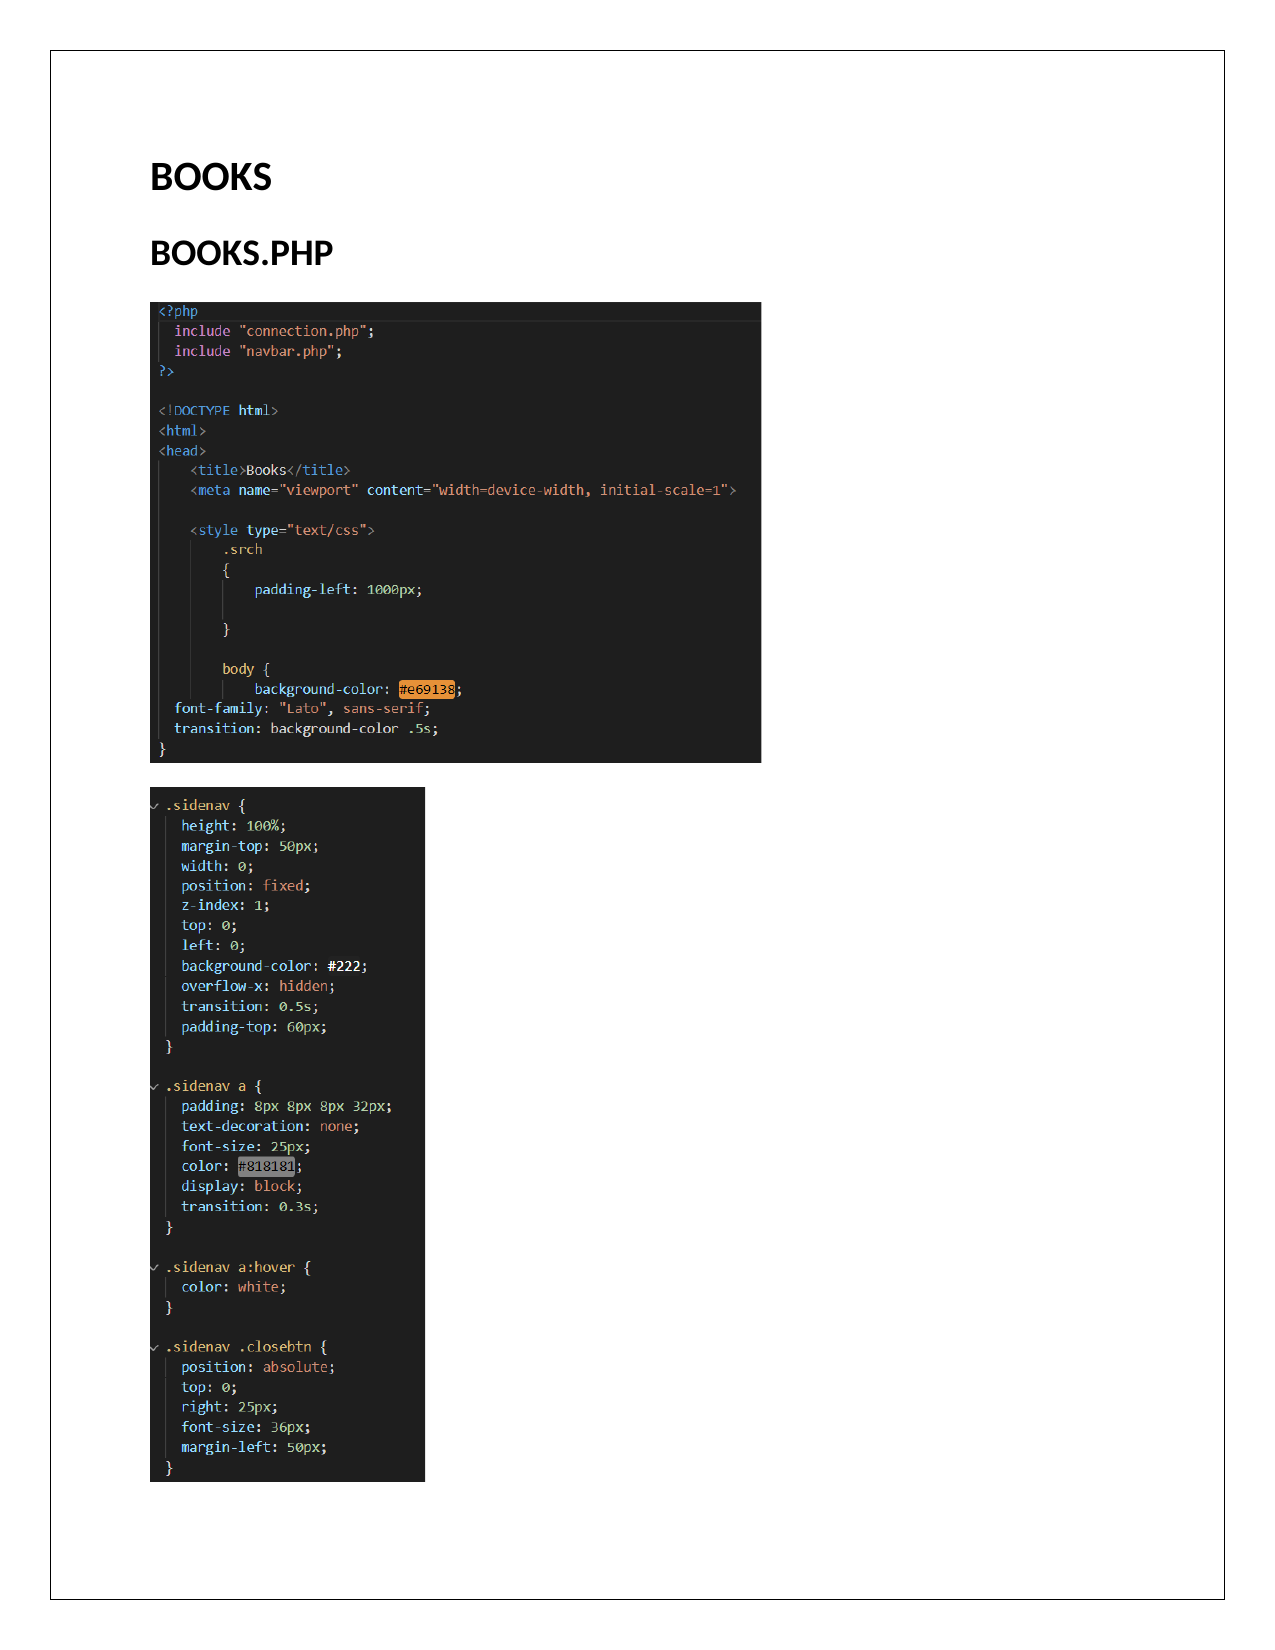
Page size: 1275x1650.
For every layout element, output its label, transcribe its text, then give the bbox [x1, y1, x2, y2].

text BOOKS.PHP [150, 229, 1125, 275]
picture [150, 787, 426, 1482]
picture [150, 302, 762, 763]
text BOOKS [150, 150, 1125, 201]
